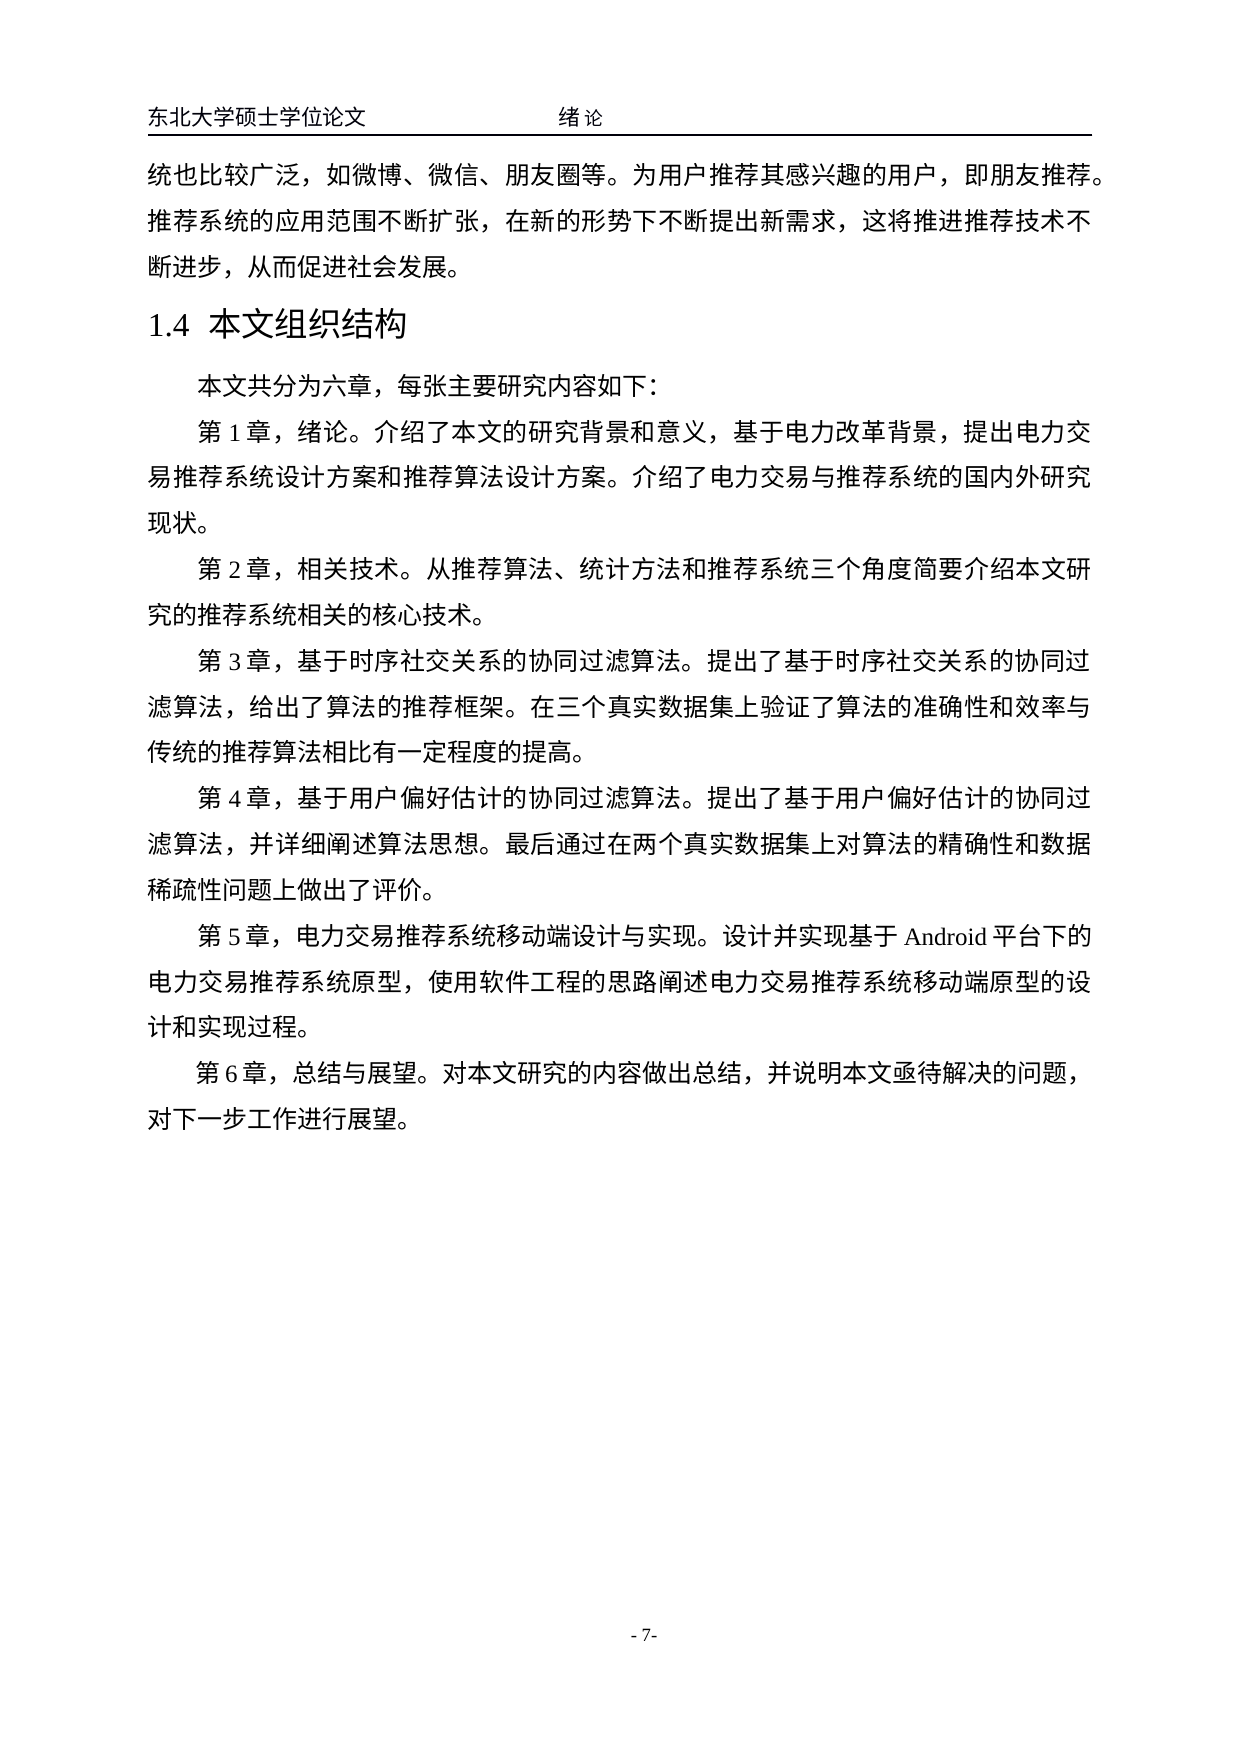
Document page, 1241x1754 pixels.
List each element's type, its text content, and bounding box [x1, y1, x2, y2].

subtitle 本文组织结构 [148, 298, 1092, 346]
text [148, 148, 1092, 285]
text 本文共分为六章，每张主要研究内容如下： [148, 358, 1092, 404]
text 第2章，相关技术。从推荐算法、统计方法和推荐系统三个角度简要介绍本文研究的推荐系统相关的核心技术。 [148, 542, 1092, 633]
text 第5章，电力交易推荐系统移动端设计与实现。设计并实现基于Android平台下的电力交易推荐系统原型，使用软件工程的思路阐述电力交易推荐系统移动端原型的设计和实现过程。 [148, 908, 1092, 1046]
text 第3章，基于时序社交关系的协同过滤算法。提出了基于时序社交关系的协同过滤算法，给出了算法的推荐框架。在三个真实数据集上验证了算法的准确性和效率与传统的推荐算法相比有一定程度的提高。 [148, 633, 1092, 771]
text 第6章，总结与展望。对本文研究的内容做出总结，并说明本文亟待解决的问题，对下一步工作进行展望。 [148, 1046, 1092, 1138]
text 第4章，基于用户偏好估计的协同过滤算法。提出了基于用户偏好估计的协同过滤算法，并详细阐述算法思想。最后通过在两个真实数据集上对算法的精确性和数据稀疏性问题上做出了评价。 [148, 771, 1092, 908]
text 第1章，绪论。介绍了本文的研究背景和意义，基于电力改革背景，提出电力交易推荐系统设计方案和推荐算法设计方案。介绍了电力交易与推荐系统的国内外研究现状。 [148, 404, 1092, 542]
